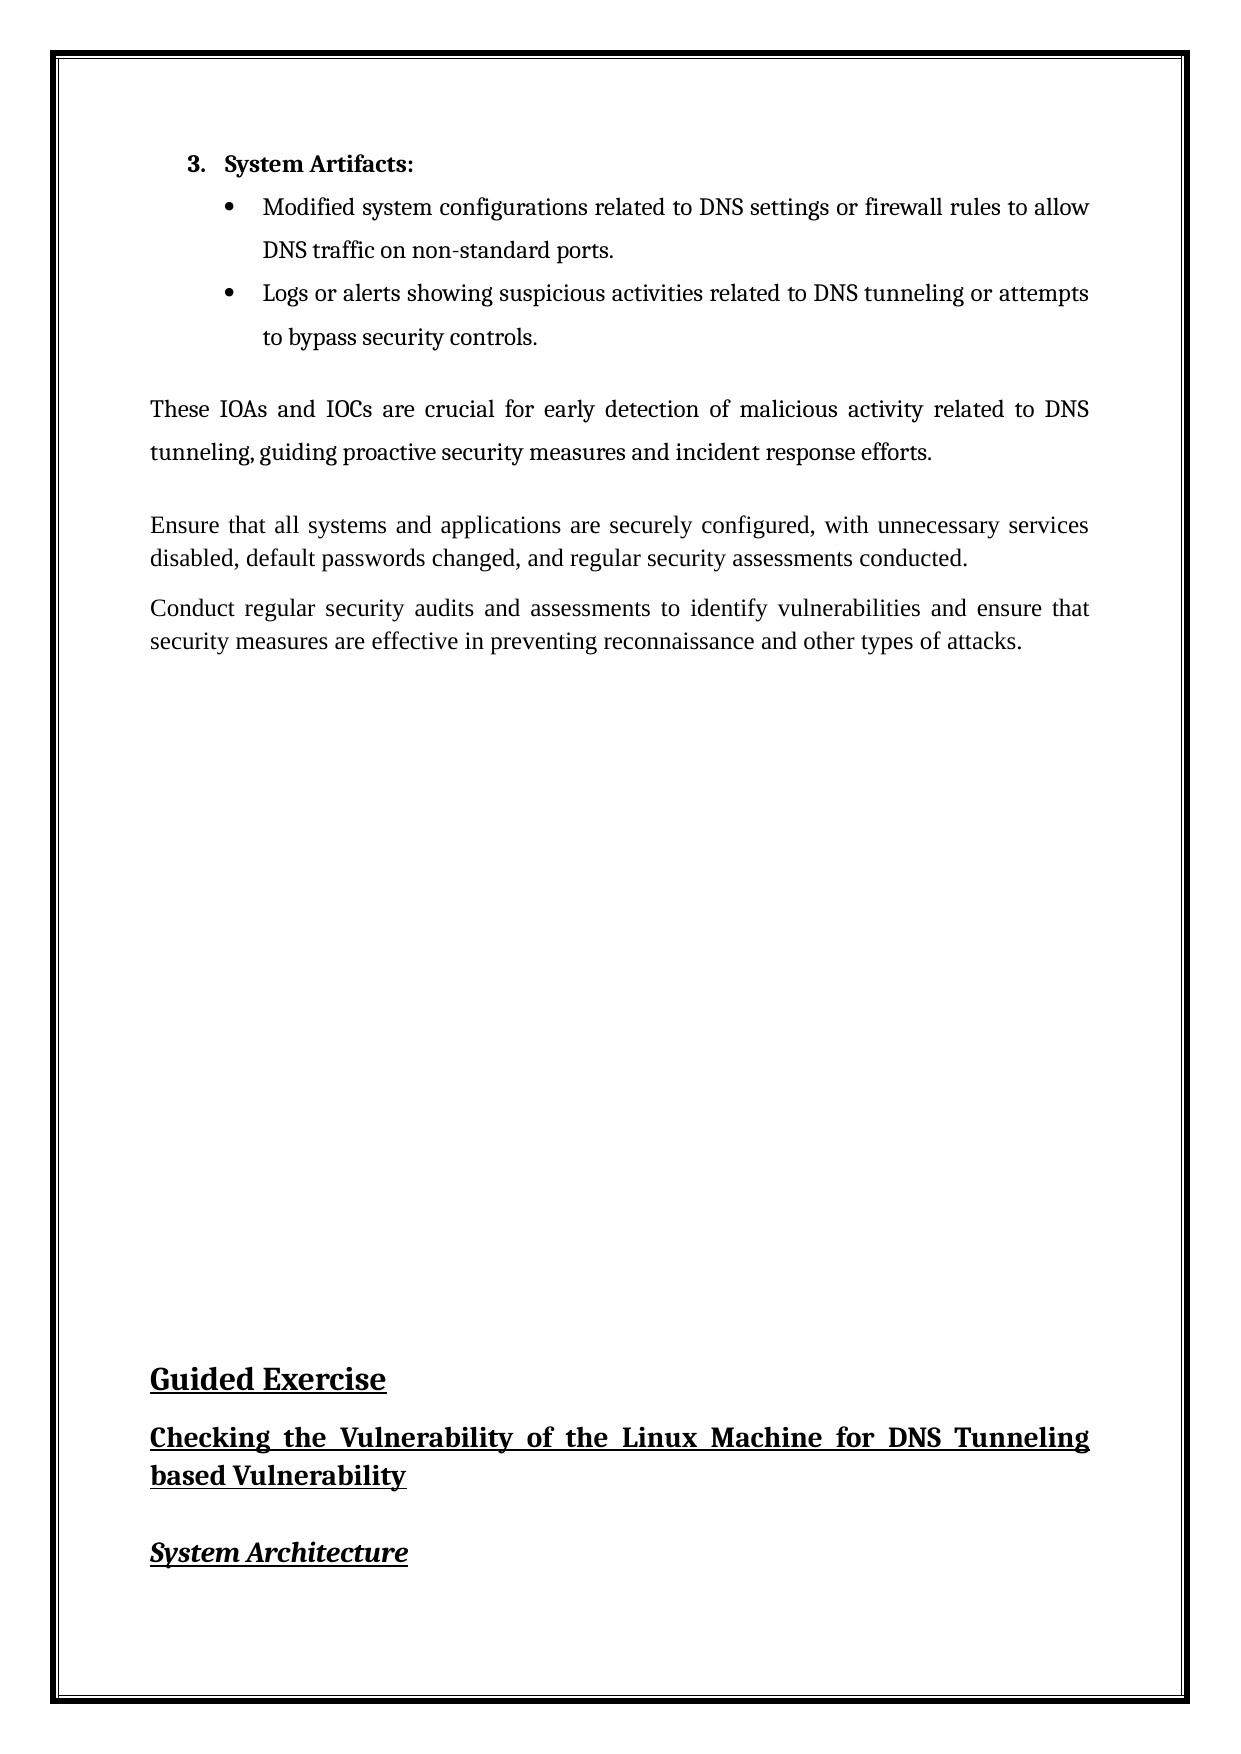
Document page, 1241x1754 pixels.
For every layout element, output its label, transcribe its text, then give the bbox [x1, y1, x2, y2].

text Conduct regular security audits and assessments to identify vulnerabilities and ensure that security measures are effective in preventing reconnaissance and other types of attacks. [150, 593, 1090, 655]
text System Architecture [150, 1536, 1090, 1570]
list Logs or alerts showing suspicious activities related to DNS tunneling or attempts to bypass security controls. [225, 279, 1090, 351]
list System Artifacts: [187, 150, 1090, 179]
text Checking the Vulnerability of the Linux Machine for DNS Tunneling based Vulnerability [150, 1451, 1090, 1493]
text Ensure that all systems and applications are securely configured, with unnecessary services disabled, default passwords changed, and regular security assessments conducted. [150, 510, 1090, 572]
text Guided Exercise [150, 1360, 1090, 1398]
text Checking the Vulnerability of the Linux Machine for DNS Tunneling based Vulnerability [150, 1421, 1090, 1449]
text These IOAs and IOCs are crucial for early detection of malicious activity related to DNS tunneling, guiding proactive security measures and incident response efforts. [150, 395, 1090, 467]
list Modified system configurations related to DNS settings or firewall rules to allow DNS traffic on non-standard ports. [225, 193, 1090, 265]
